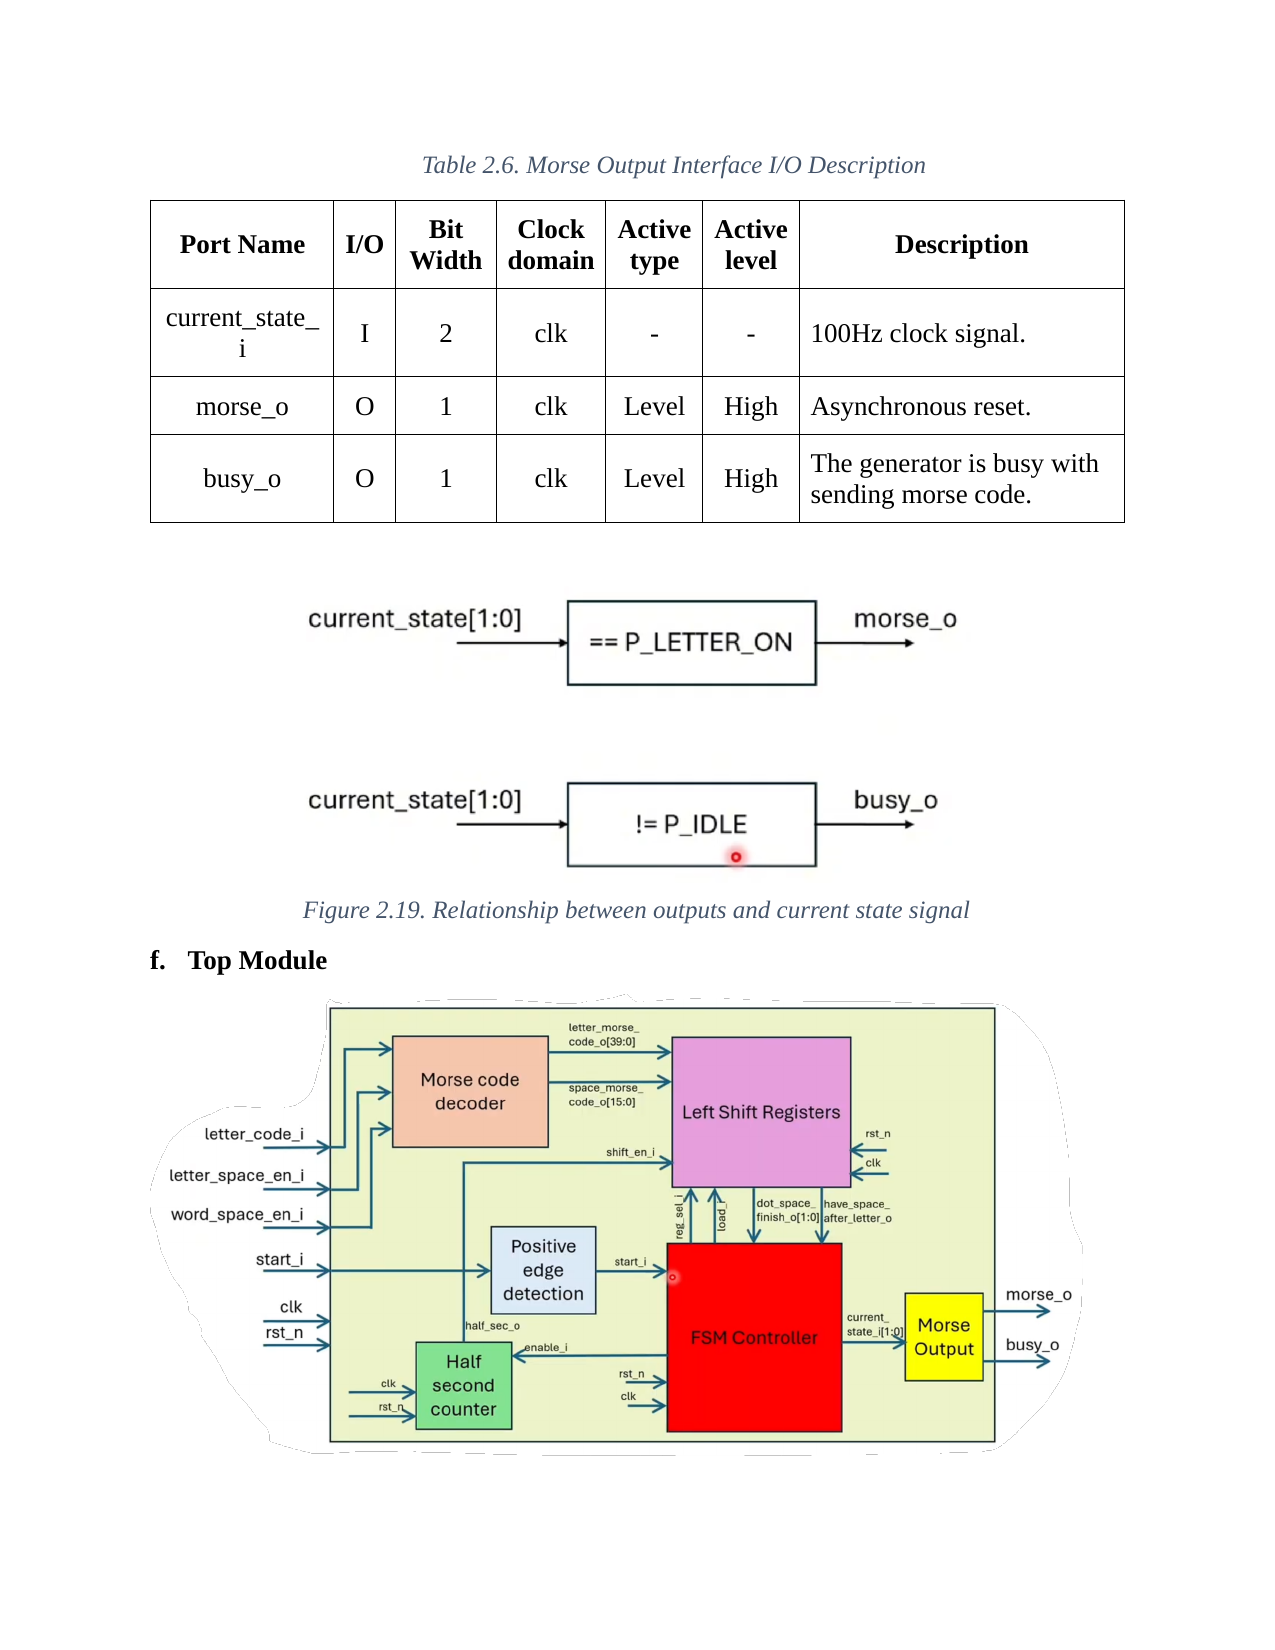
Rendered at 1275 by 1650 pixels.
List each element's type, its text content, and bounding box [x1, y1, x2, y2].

table_cell - [606, 289, 702, 376]
text Figure 2.19. Relationship between outputs and current state signal [150, 895, 1125, 924]
picture [303, 573, 972, 883]
table_cell Level [606, 377, 702, 433]
table_cell High [703, 377, 799, 433]
table_cell morse_o [151, 377, 333, 433]
text Table 2.6. Morse Output Interface I/O Description [225, 150, 1125, 179]
table_header I/O [334, 201, 395, 288]
table_header Active type [606, 201, 702, 288]
table_header Active level [703, 201, 799, 288]
table_cell High [703, 435, 799, 522]
table_cell 100Hz clock signal. [800, 289, 1124, 376]
table_cell current_state_i [151, 289, 333, 376]
table_cell busy_o [151, 435, 333, 522]
table_cell 1 [396, 377, 496, 433]
table_header Port Name [151, 201, 333, 288]
table_cell clk [497, 435, 605, 522]
table_cell Asynchronous reset. [800, 377, 1124, 433]
table_cell Level [606, 435, 702, 522]
table_cell The generator is busy with sending morse code. [800, 435, 1124, 522]
table_cell - [703, 289, 799, 376]
table_cell 1 [396, 435, 496, 522]
table_header Bit Width [396, 201, 496, 288]
table_cell clk [497, 289, 605, 376]
list Top Module [150, 944, 1125, 976]
table_cell I [334, 289, 395, 376]
table_cell O [334, 377, 395, 433]
table_cell clk [497, 377, 605, 433]
table_cell 2 [396, 289, 496, 376]
picture [150, 994, 1083, 1456]
table_header Description [800, 201, 1124, 288]
table_header Clock domain [497, 201, 605, 288]
table_cell O [334, 435, 395, 522]
